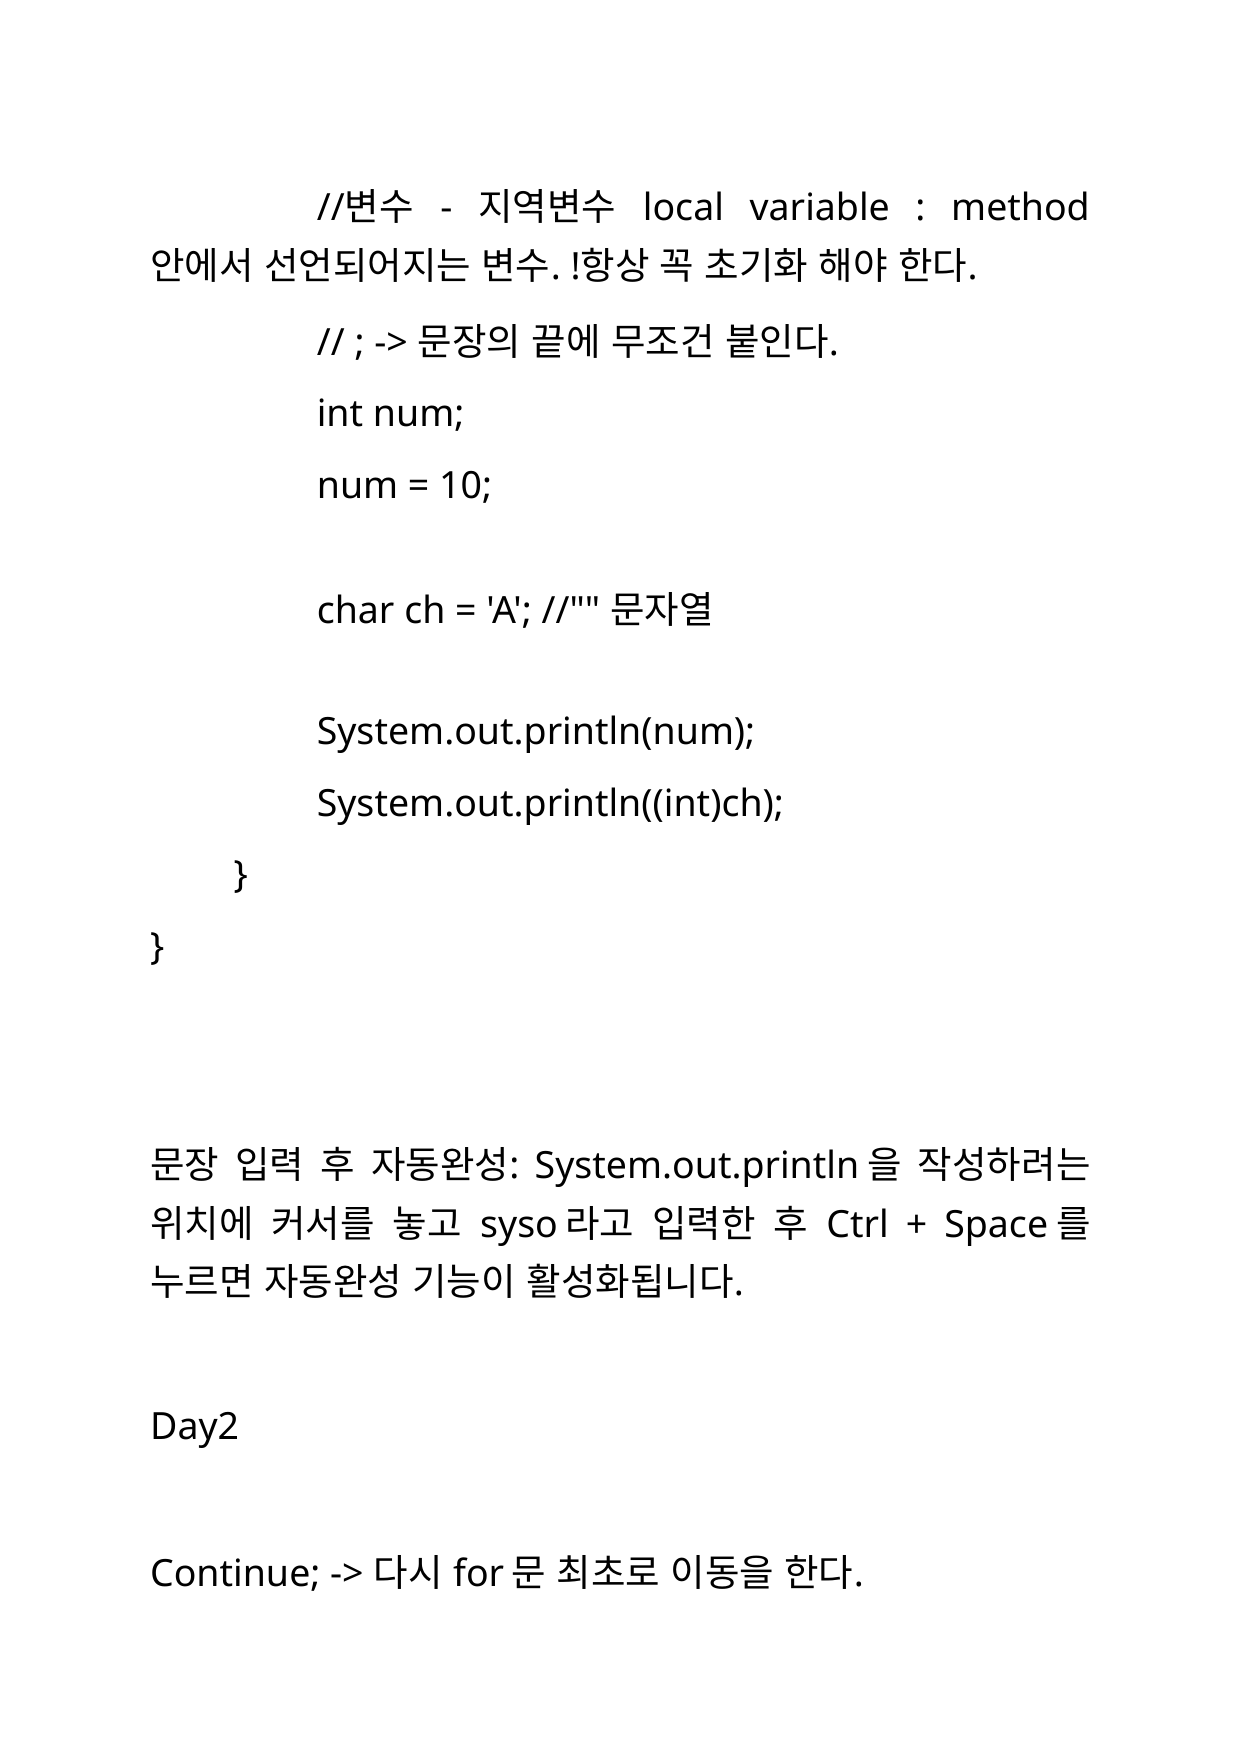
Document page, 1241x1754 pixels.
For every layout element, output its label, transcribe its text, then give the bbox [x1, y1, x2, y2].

text Day2 [150, 1399, 1090, 1450]
text System.out.println(num); [150, 704, 1090, 755]
text 문장 입력 후 자동완성: System.out.println을 작성하려는 위치에 커서를 놓고 syso라고 입력한 후 Ctrl + Space를 누르면 자동완성 기능이 활성화됩니다. [150, 1135, 1090, 1307]
text //변수 - 지역변수 local variable : method안에서 선언되어지는 변수. !항상 꼭 초기화 해야 한다. [150, 177, 1090, 290]
text System.out.println((int)ch); [150, 776, 1090, 827]
text num = 10; [150, 458, 1090, 509]
text char ch = 'A'; //"" 문자열 [150, 579, 1090, 634]
text } [150, 919, 1090, 970]
text } [150, 848, 1090, 899]
text Continue; -> 다시 for문 최초로 이동을 한다. [150, 1543, 1090, 1597]
text // ; -> 문장의 끝에 무조건 붙인다. [150, 311, 1090, 366]
text int num; [150, 387, 1090, 438]
